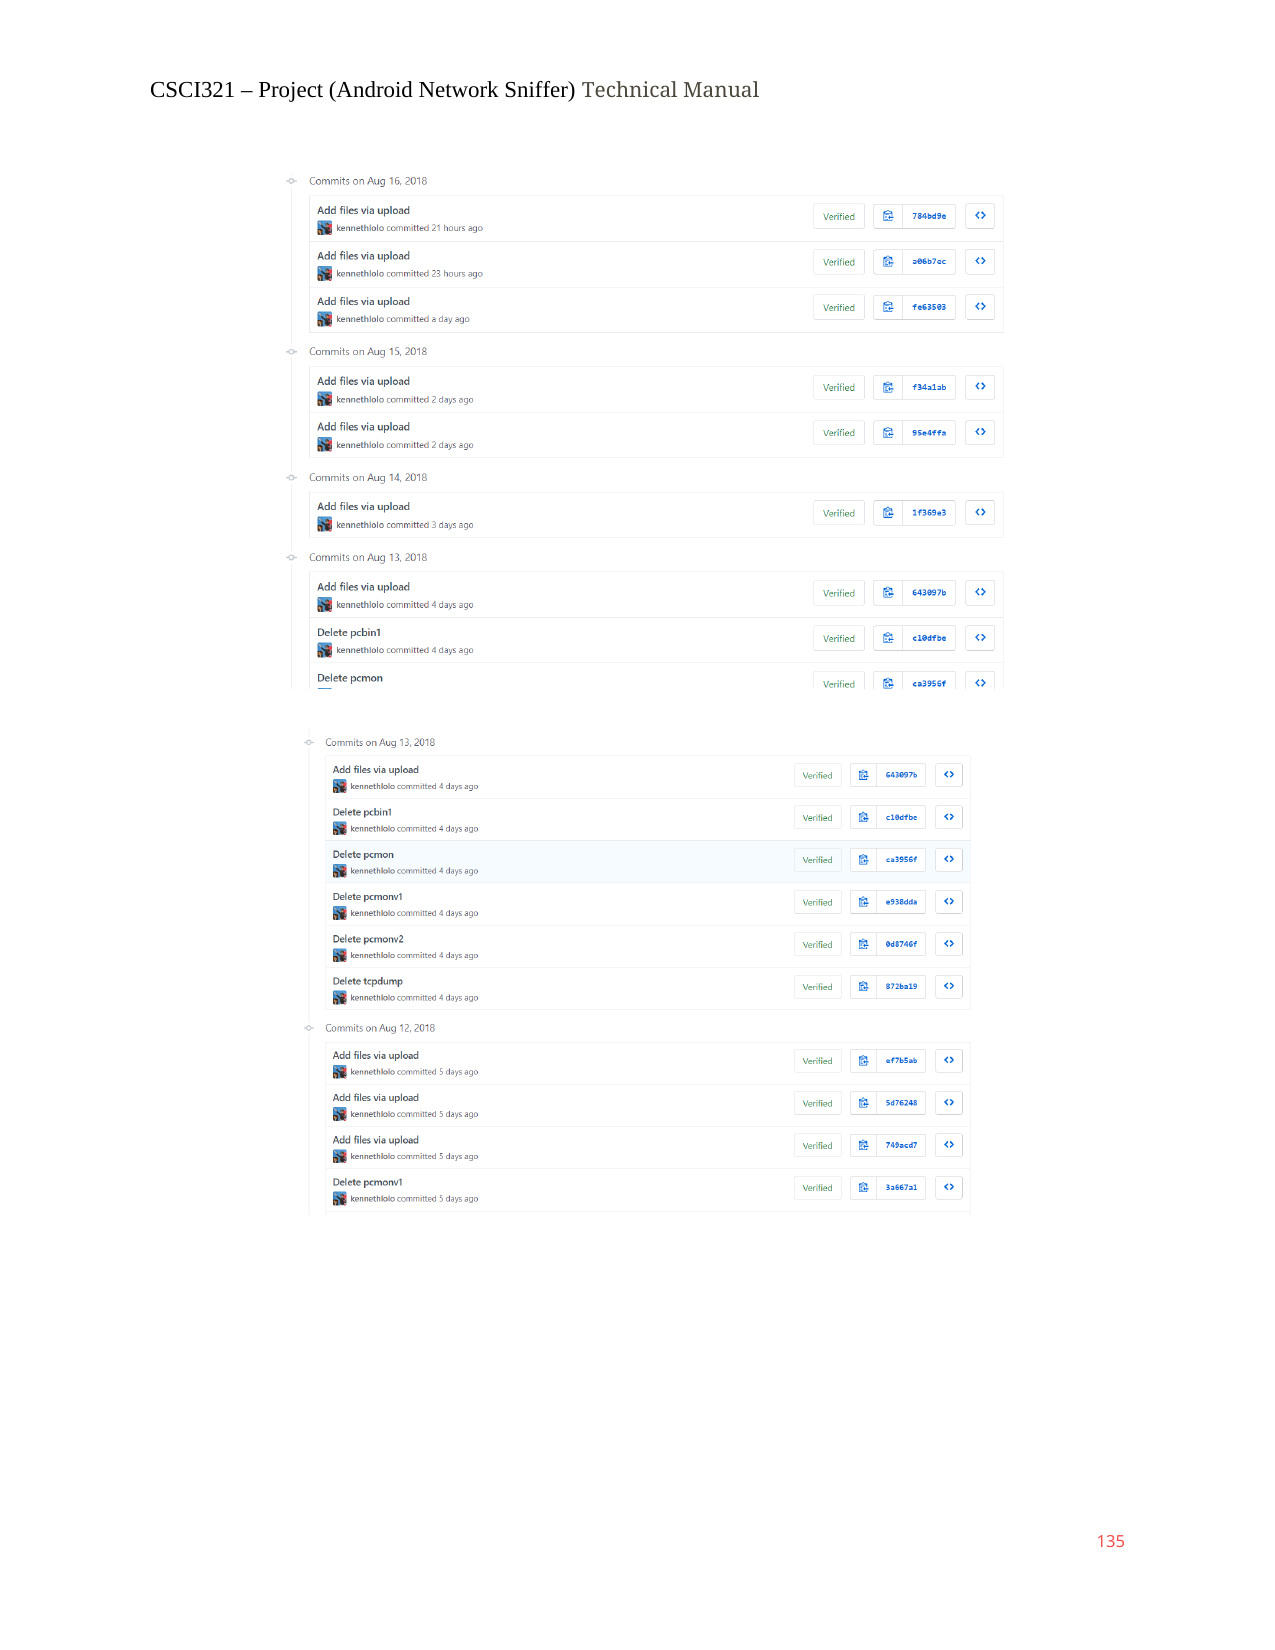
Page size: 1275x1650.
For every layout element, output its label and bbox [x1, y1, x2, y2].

picture [150, 168, 1125, 689]
picture [150, 729, 1125, 1215]
